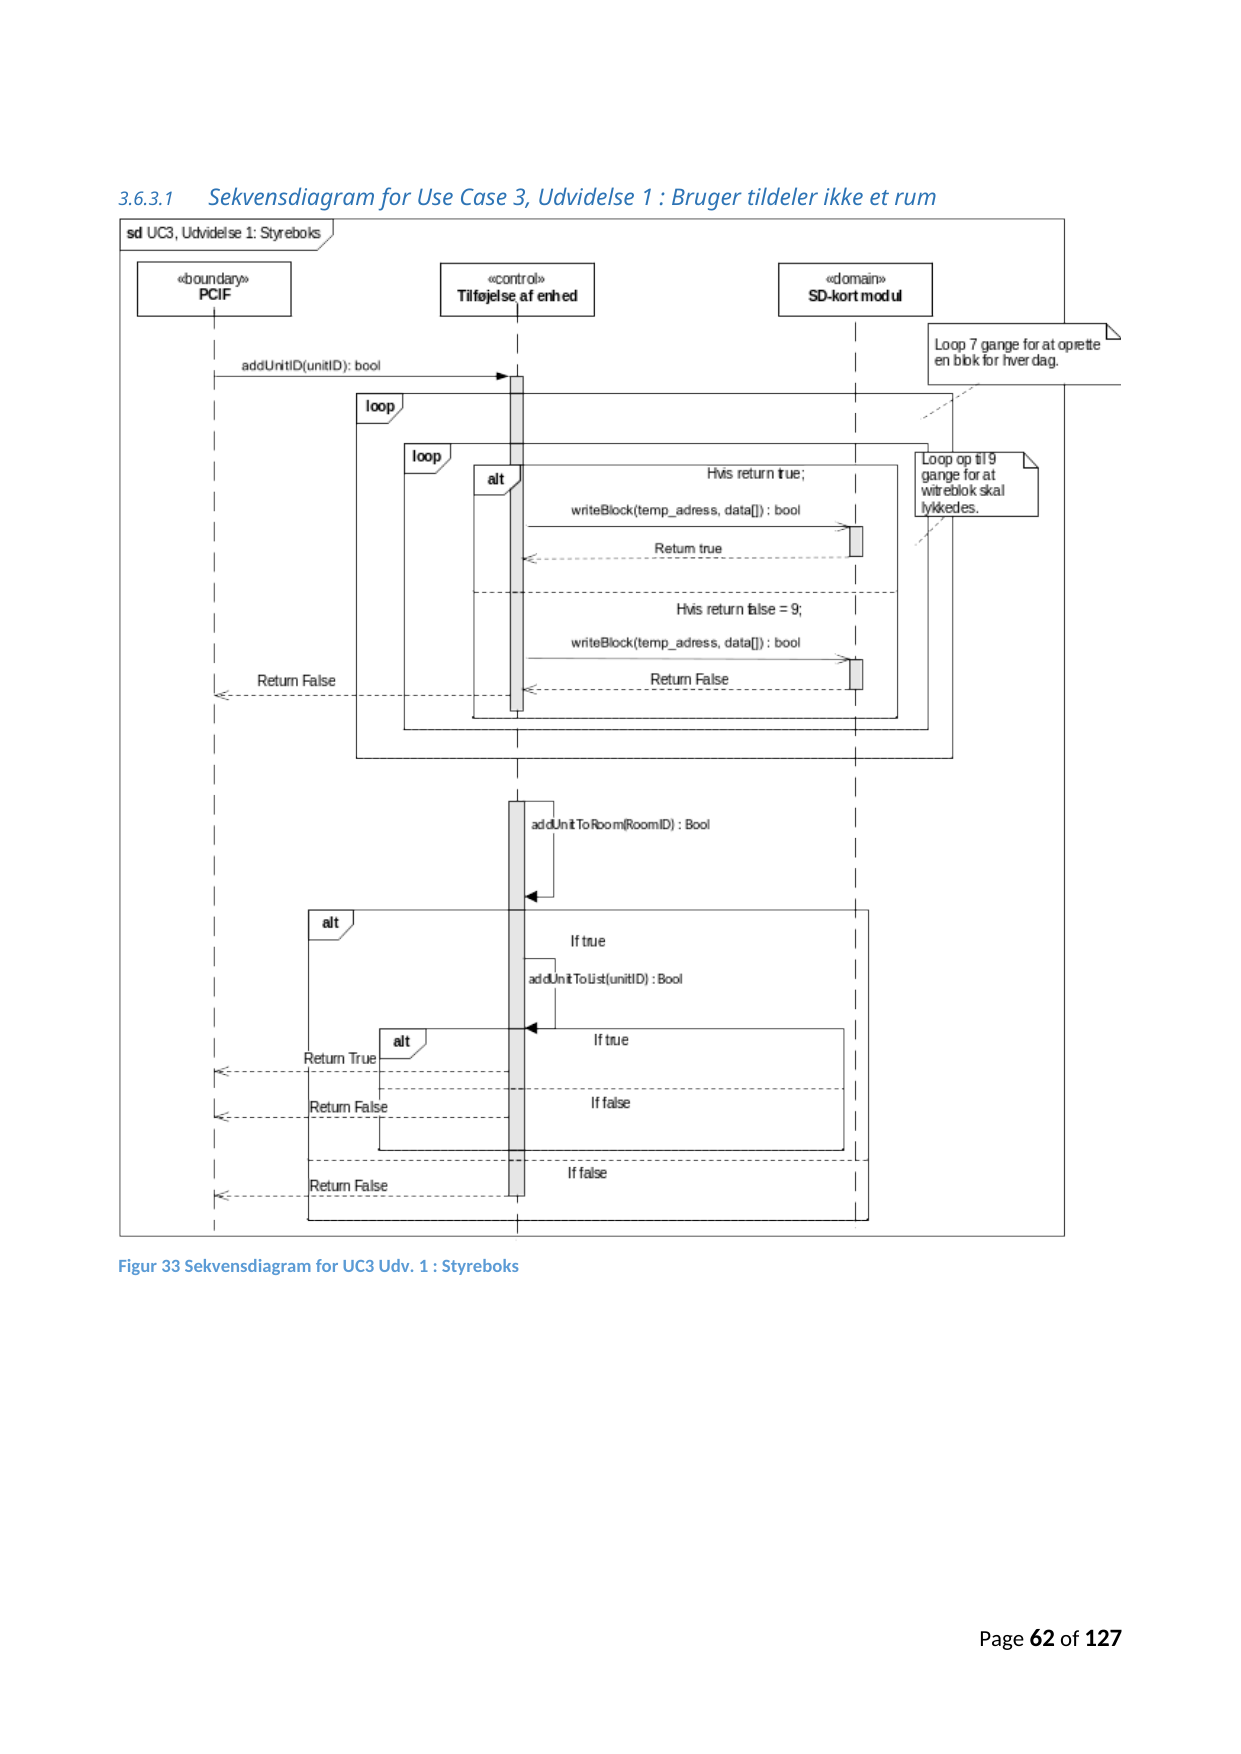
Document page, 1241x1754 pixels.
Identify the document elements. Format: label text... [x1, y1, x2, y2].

subtitle Sekvensdiagram for Use Case 3, Udvidelse 1 : Bruger tildeler ikke et rum [118, 181, 1122, 213]
text Figur 33 Sekvensdiagram for UC3 Udv. 1 : Styreboks [118, 1254, 1122, 1277]
